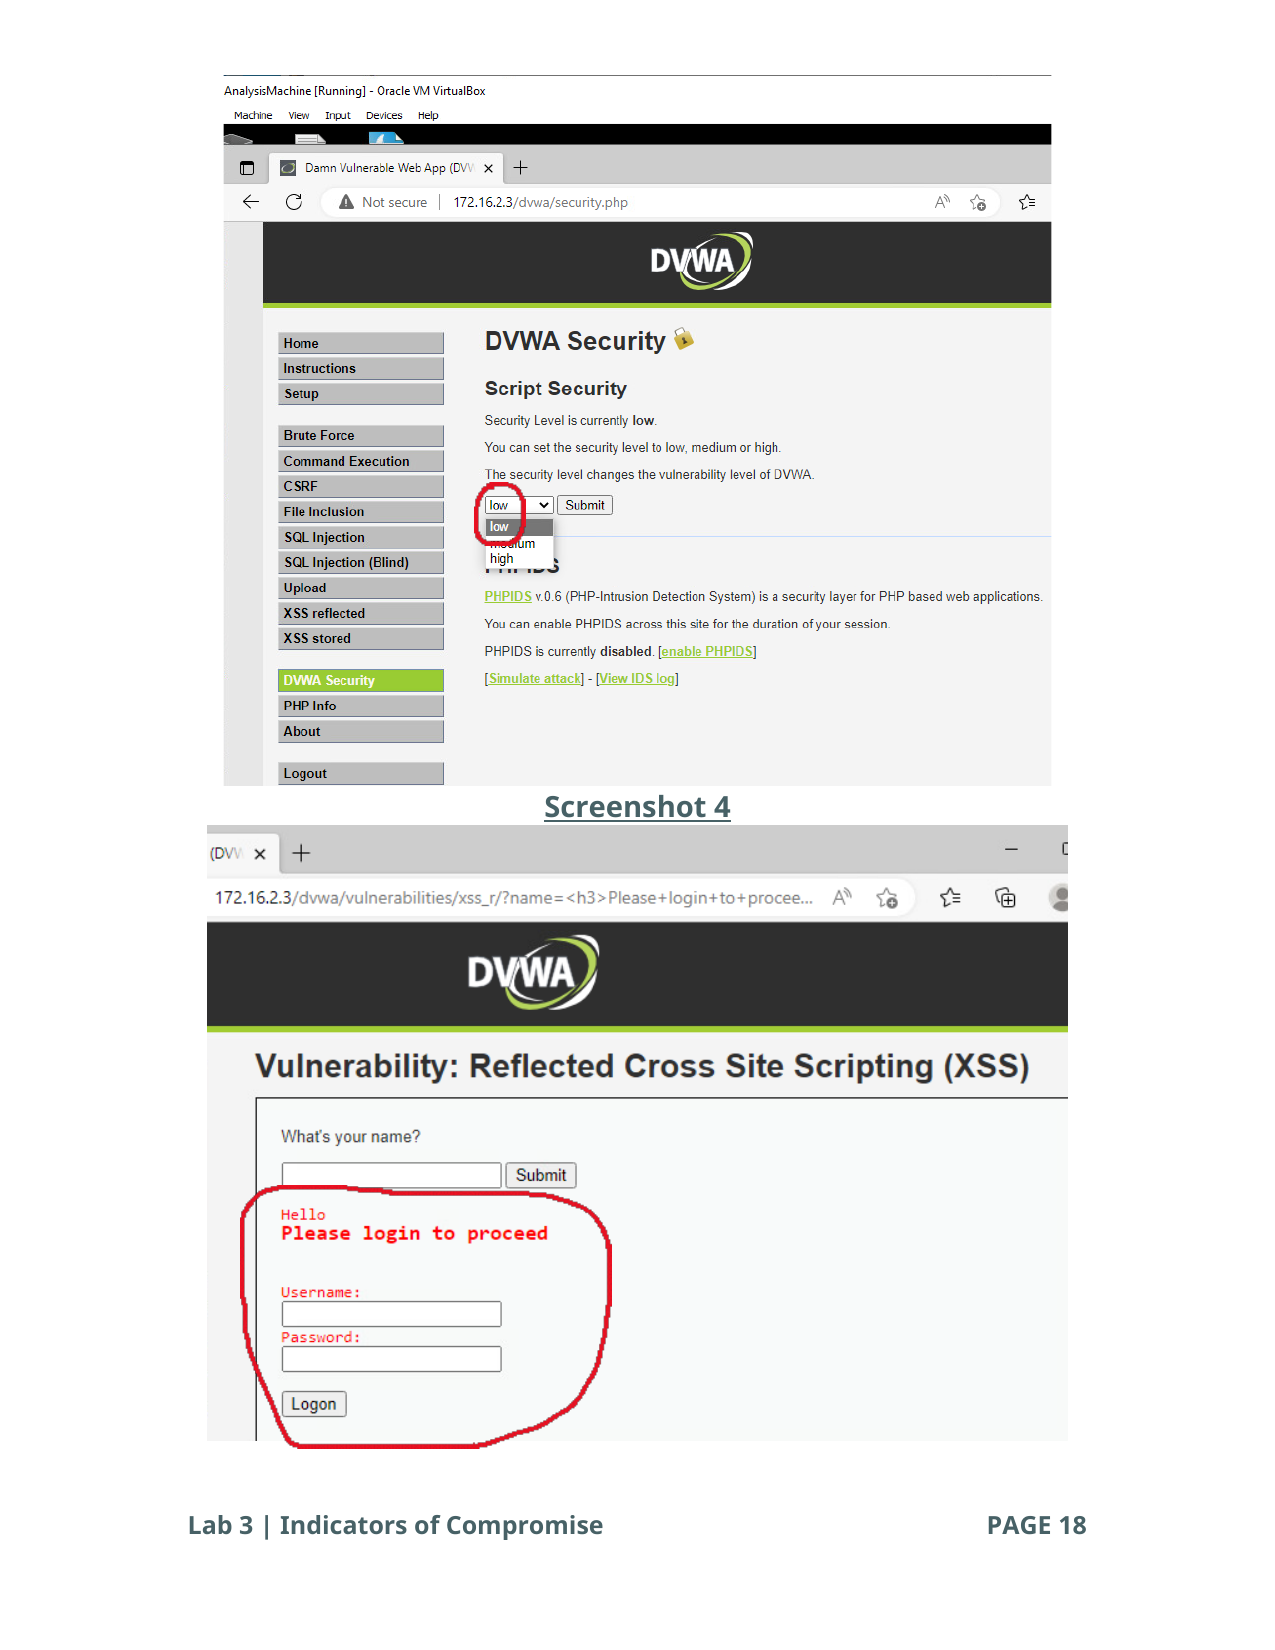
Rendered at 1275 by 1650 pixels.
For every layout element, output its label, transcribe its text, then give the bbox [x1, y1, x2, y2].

picture [207, 825, 1068, 1449]
subtitle Screenshot 4 [75, 786, 1200, 826]
picture [223, 75, 1052, 786]
